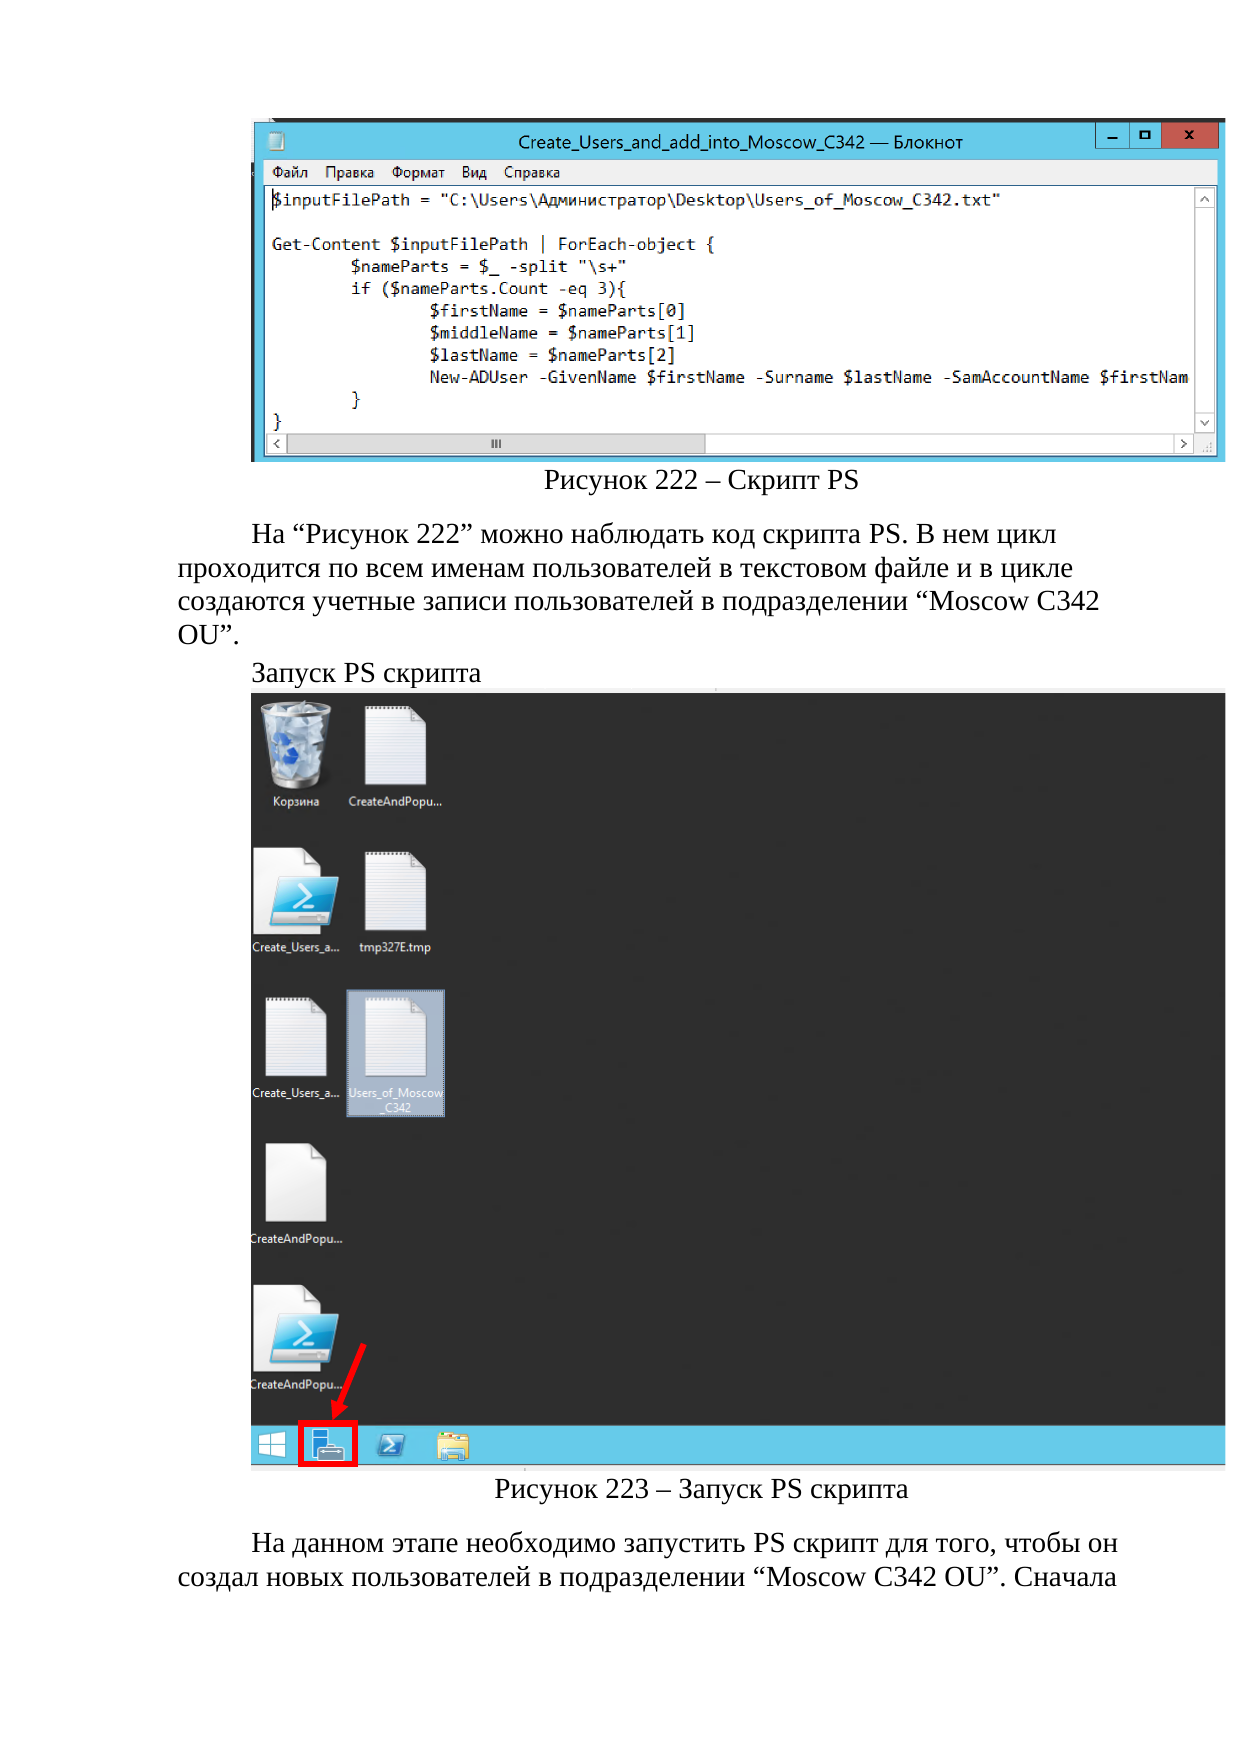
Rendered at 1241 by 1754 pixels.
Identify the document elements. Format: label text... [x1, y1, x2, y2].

subtitle Запуск PS скрипта [177, 655, 1152, 688]
picture [251, 118, 1226, 462]
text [177, 1525, 1152, 1592]
picture [251, 688, 1226, 1471]
text На “Рисунок 222” можно наблюдать код скрипта PS. В нем цикл проходится по всем именам пользователей в текстовом файле и в цикле создаются учетные записи пользователей в подразделении “Moscow C342 OU”. [177, 516, 1152, 651]
